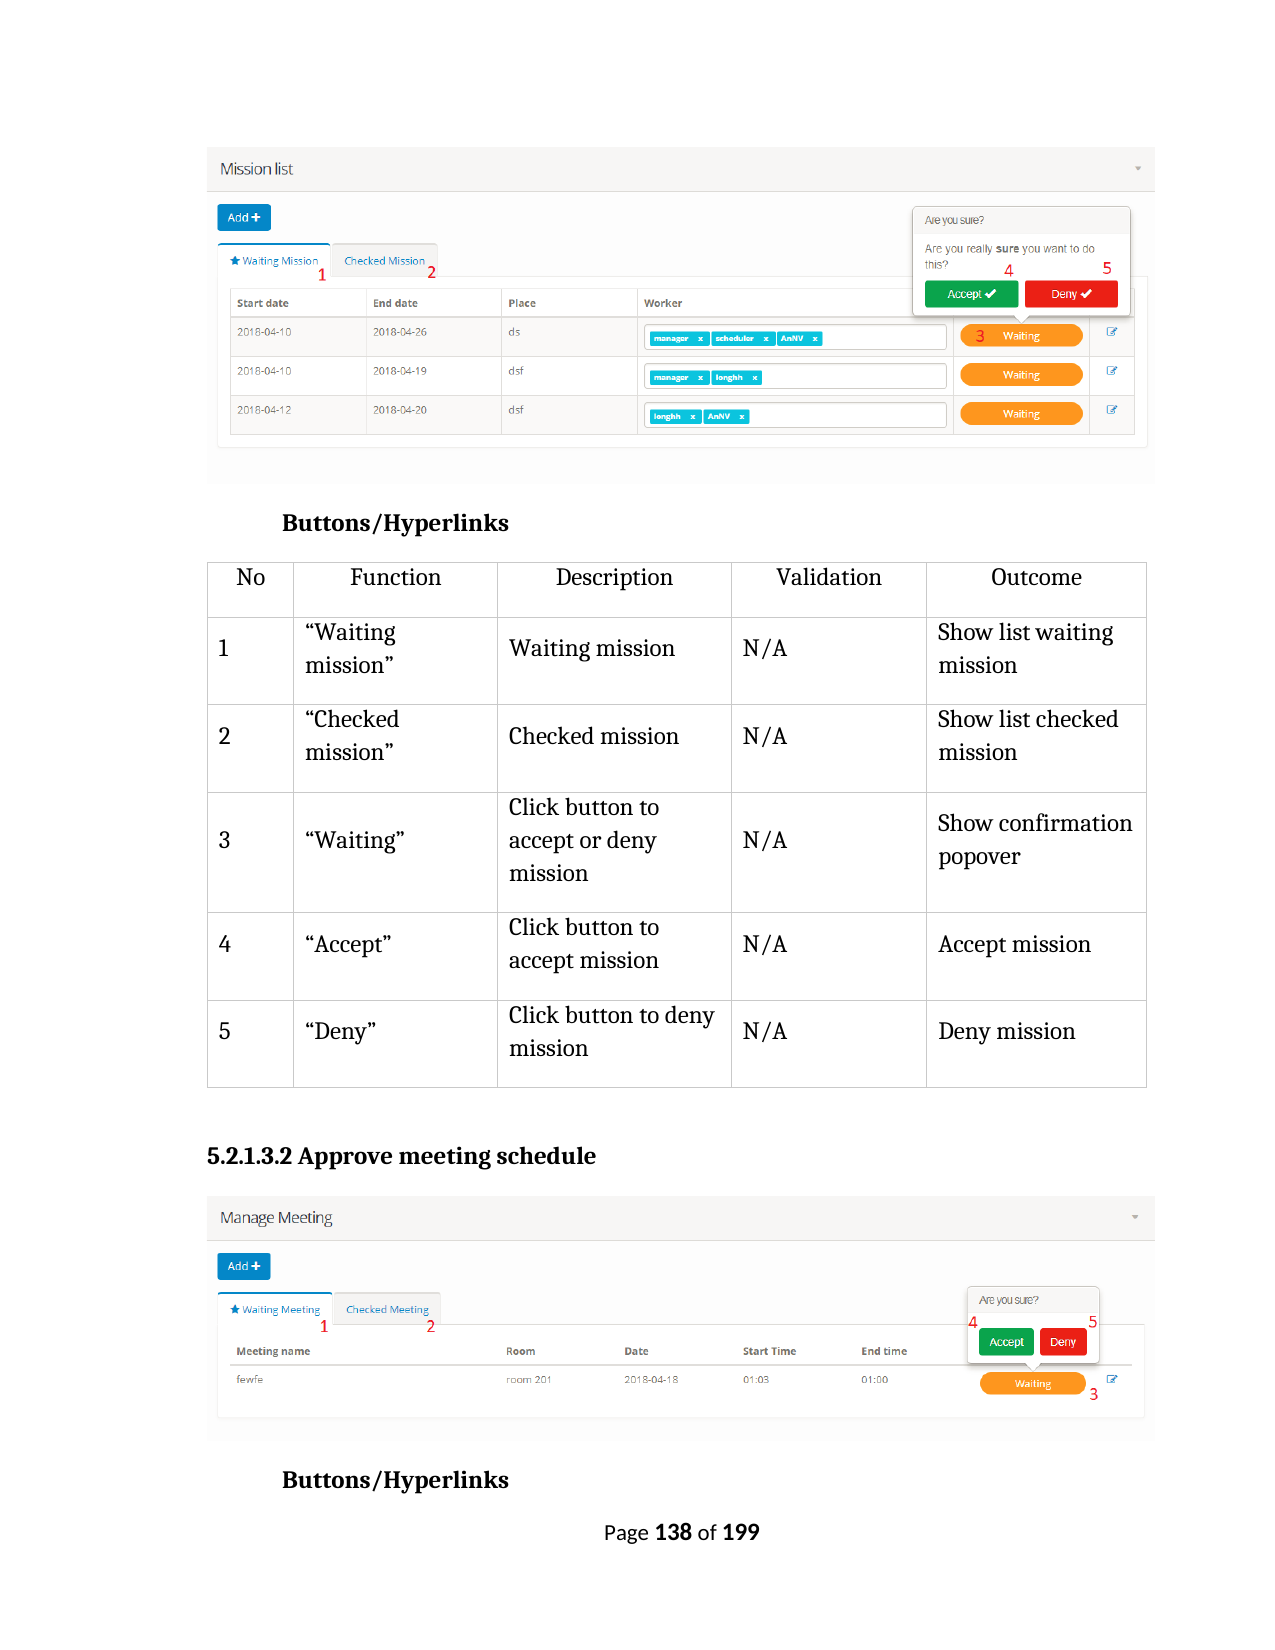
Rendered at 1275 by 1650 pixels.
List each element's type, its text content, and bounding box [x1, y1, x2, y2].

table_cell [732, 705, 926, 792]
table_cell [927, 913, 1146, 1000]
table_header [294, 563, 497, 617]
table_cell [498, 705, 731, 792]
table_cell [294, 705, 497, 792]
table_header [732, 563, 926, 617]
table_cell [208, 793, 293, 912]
picture [206, 1196, 1155, 1441]
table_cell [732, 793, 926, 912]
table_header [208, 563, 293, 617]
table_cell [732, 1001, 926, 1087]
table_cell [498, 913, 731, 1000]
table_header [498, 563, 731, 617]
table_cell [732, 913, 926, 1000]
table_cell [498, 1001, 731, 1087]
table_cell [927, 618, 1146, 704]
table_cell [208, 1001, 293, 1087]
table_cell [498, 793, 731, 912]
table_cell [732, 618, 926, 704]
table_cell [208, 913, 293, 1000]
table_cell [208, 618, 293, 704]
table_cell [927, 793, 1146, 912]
text 5.2.1.3.2 Approve meeting schedule [207, 1142, 1157, 1171]
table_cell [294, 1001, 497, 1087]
picture [206, 147, 1155, 484]
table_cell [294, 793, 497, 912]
text Buttons/Hyperlinks [282, 1466, 1157, 1494]
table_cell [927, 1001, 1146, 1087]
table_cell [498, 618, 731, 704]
text Buttons/Hyperlinks [282, 508, 1157, 537]
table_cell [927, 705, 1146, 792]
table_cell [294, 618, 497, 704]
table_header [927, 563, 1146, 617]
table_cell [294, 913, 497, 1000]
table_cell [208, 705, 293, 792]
